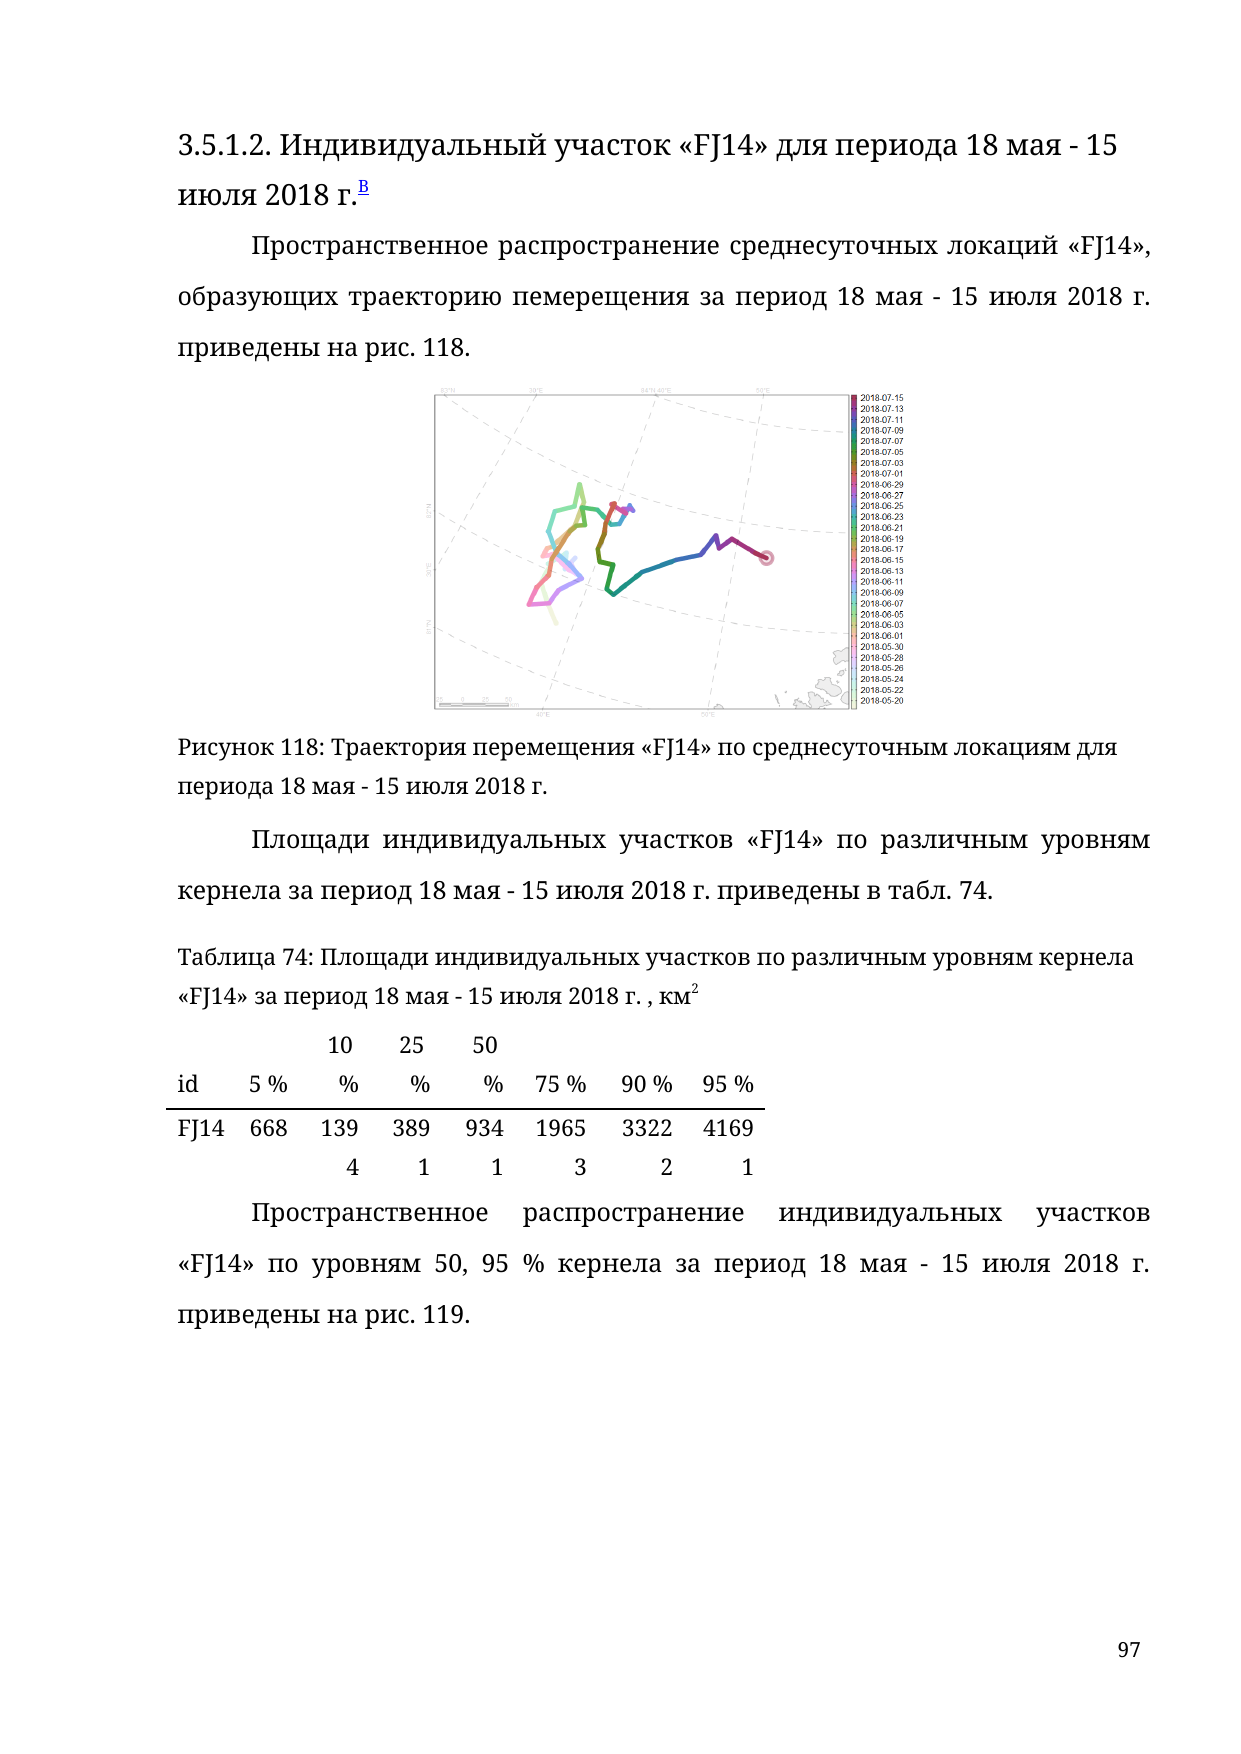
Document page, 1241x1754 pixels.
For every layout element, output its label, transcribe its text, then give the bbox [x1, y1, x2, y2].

picture [423, 385, 906, 719]
text Площади индивидуальных участков «FJ14» по различным уровням кернела за период 18 мая - 15 июля 2018 г. приведены в табл. 74. [177, 822, 1152, 907]
subtitle Индивидуальный участок «FJ14» для периода 18 мая - 15 июля 2018 г.B [177, 124, 1152, 214]
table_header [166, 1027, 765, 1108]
text Рисунок 118: Траектория перемещения «FJ14» по среднесуточным локациям для периода 18 мая - 15 июля 2018 г. [177, 731, 1152, 801]
text Пространственное распространение индивидуальных участков «FJ14» по уровням 50, 95 % кернела за период 18 мая - 15 июля 2018 г. приведены на рис. 119. [177, 1195, 1152, 1331]
text Таблица 74: Площади индивидуальных участков по различным уровням кернела «FJ14» за период 18 мая - 15 июля 2018 г. , км2 [177, 941, 1152, 1011]
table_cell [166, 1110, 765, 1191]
text Пространственное распространение среднесуточных локаций «FJ14», образующих траекторию пемерещения за период 18 мая - 15 июля 2018 г. приведены на рис. 118. [177, 228, 1152, 364]
